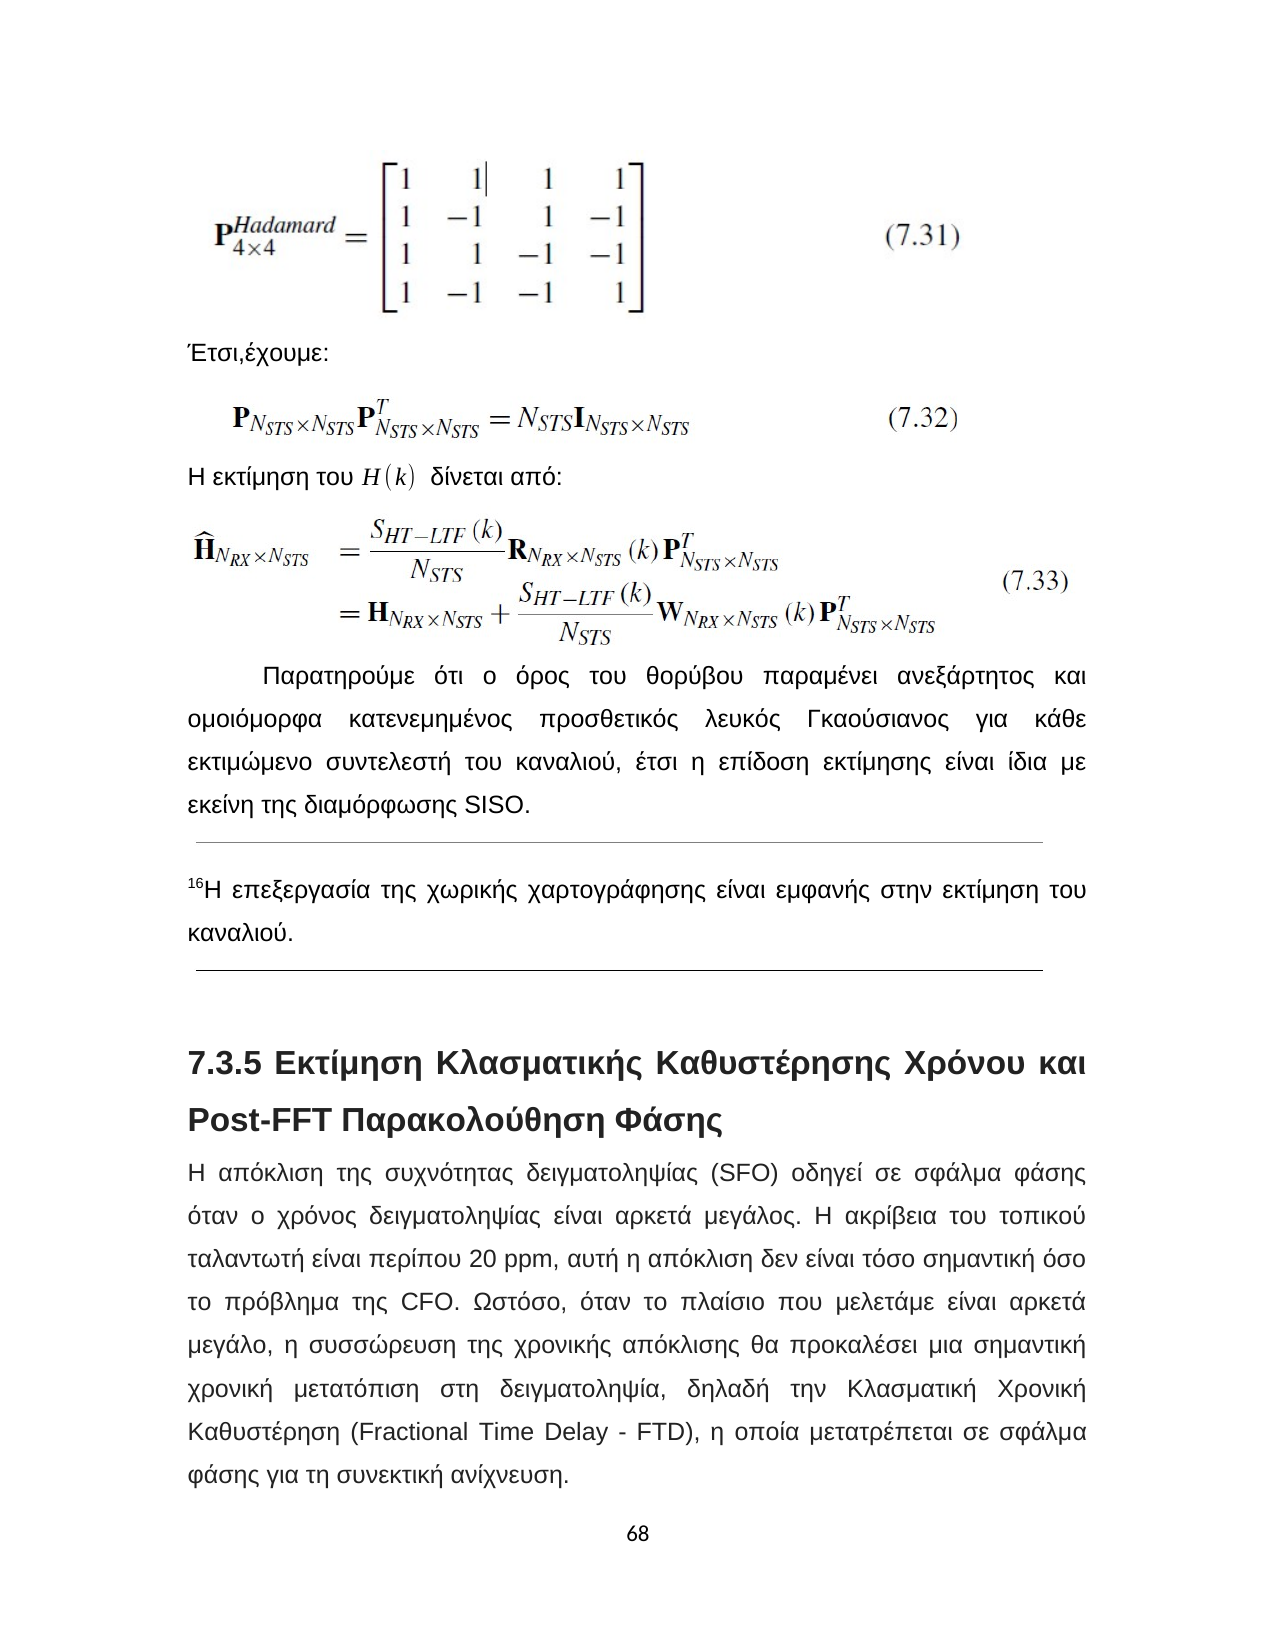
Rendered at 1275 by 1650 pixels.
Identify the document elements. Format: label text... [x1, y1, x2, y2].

text 7.3.5 Εκτίμηση Κλασματικής Καθυστέρησης Χρόνου και Post-FFT Παρακολούθηση Φάσης [187, 1043, 1087, 1139]
picture [187, 506, 1196, 647]
text H εκτίμηση του δίνεται από: [187, 462, 1087, 492]
text Η απόκλιση της συχνότητας δειγματοληψίας (SFO) οδηγεί σε σφάλμα φάσης όταν ο χρόνος δειγματοληψίας είναι αρκετά μεγάλος. Η ακρίβεια του τοπικού ταλαντωτή είναι περίπου 20 ppm, αυτή η απόκλιση δεν είναι τόσο σημαντική όσο το πρόβλημα της CFO. Ωστόσο, όταν το πλαίσιο που μελετάμε είναι αρκετά μεγάλο, η συσσώρευση της χρονικής απόκλισης θα προκαλέσει μια σημαντική χρονική μετατόπιση στη δειγματοληψία, δηλαδή την Κλασματική Χρονική Καθυστέρηση (Fractional Time Delay - FTD), η οποία μετατρέπεται σε σφάλμα φάσης για τη συνεκτική ανίχνευση. [187, 1299, 1087, 1489]
text Η απόκλιση της συχνότητας δειγματοληψίας (SFO) οδηγεί σε σφάλμα φάσης όταν ο χρόνος δειγματοληψίας είναι αρκετά μεγάλος. Η ακρίβεια του τοπικού ταλαντωτή είναι περίπου 20 ppm, αυτή η απόκλιση δεν είναι τόσο σημαντική όσο το πρόβλημα της CFO. Ωστόσο, όταν το πλαίσιο που μελετάμε είναι αρκετά μεγάλο, η συσσώρευση της χρονικής απόκλισης θα προκαλέσει μια σημαντική χρονική μετατόπιση στη δειγματοληψία, δηλαδή την Κλασματική Χρονική Καθυστέρηση (Fractional Time Delay - FTD), η οποία μετατρέπεται σε σφάλμα φάσης για τη συνεκτική ανίχνευση. [187, 1256, 1087, 1297]
picture [217, 380, 1064, 448]
text 16Η επεξεργασία της χωρικής χαρτογράφησης είναι εμφανής στην εκτίμηση του καναλιού. [187, 875, 1087, 947]
text Παρατηρούμε ότι ο όρος του θορύβου παραμένει ανεξάρτητος και ομοιόμορφα κατενεμημένος προσθετικός λευκός Γκαούσιανος για κάθε εκτιμώμενο συντελεστή του καναλιού, έτσι η επίδοση εκτίμησης είναι ίδια με εκείνη της διαμόρφωσης SISO. [187, 661, 1087, 819]
picture [187, 150, 1036, 324]
picture [187, 833, 1052, 847]
text Έτσι,έχουμε: [187, 337, 1087, 366]
picture [187, 961, 1052, 976]
text Η απόκλιση της συχνότητας δειγματοληψίας (SFO) οδηγεί σε σφάλμα φάσης όταν ο χρόνος δειγματοληψίας είναι αρκετά μεγάλος. Η ακρίβεια του τοπικού ταλαντωτή είναι περίπου 20 ppm, αυτή η απόκλιση δεν είναι τόσο σημαντική όσο το πρόβλημα της CFO. Ωστόσο, όταν το πλαίσιο που μελετάμε είναι αρκετά μεγάλο, η συσσώρευση της χρονικής απόκλισης θα προκαλέσει μια σημαντική χρονική μετατόπιση στη δειγματοληψία, δηλαδή την Κλασματική Χρονική Καθυστέρηση (Fractional Time Delay - FTD), η οποία μετατρέπεται σε σφάλμα φάσης για τη συνεκτική ανίχνευση. [187, 1158, 1087, 1254]
